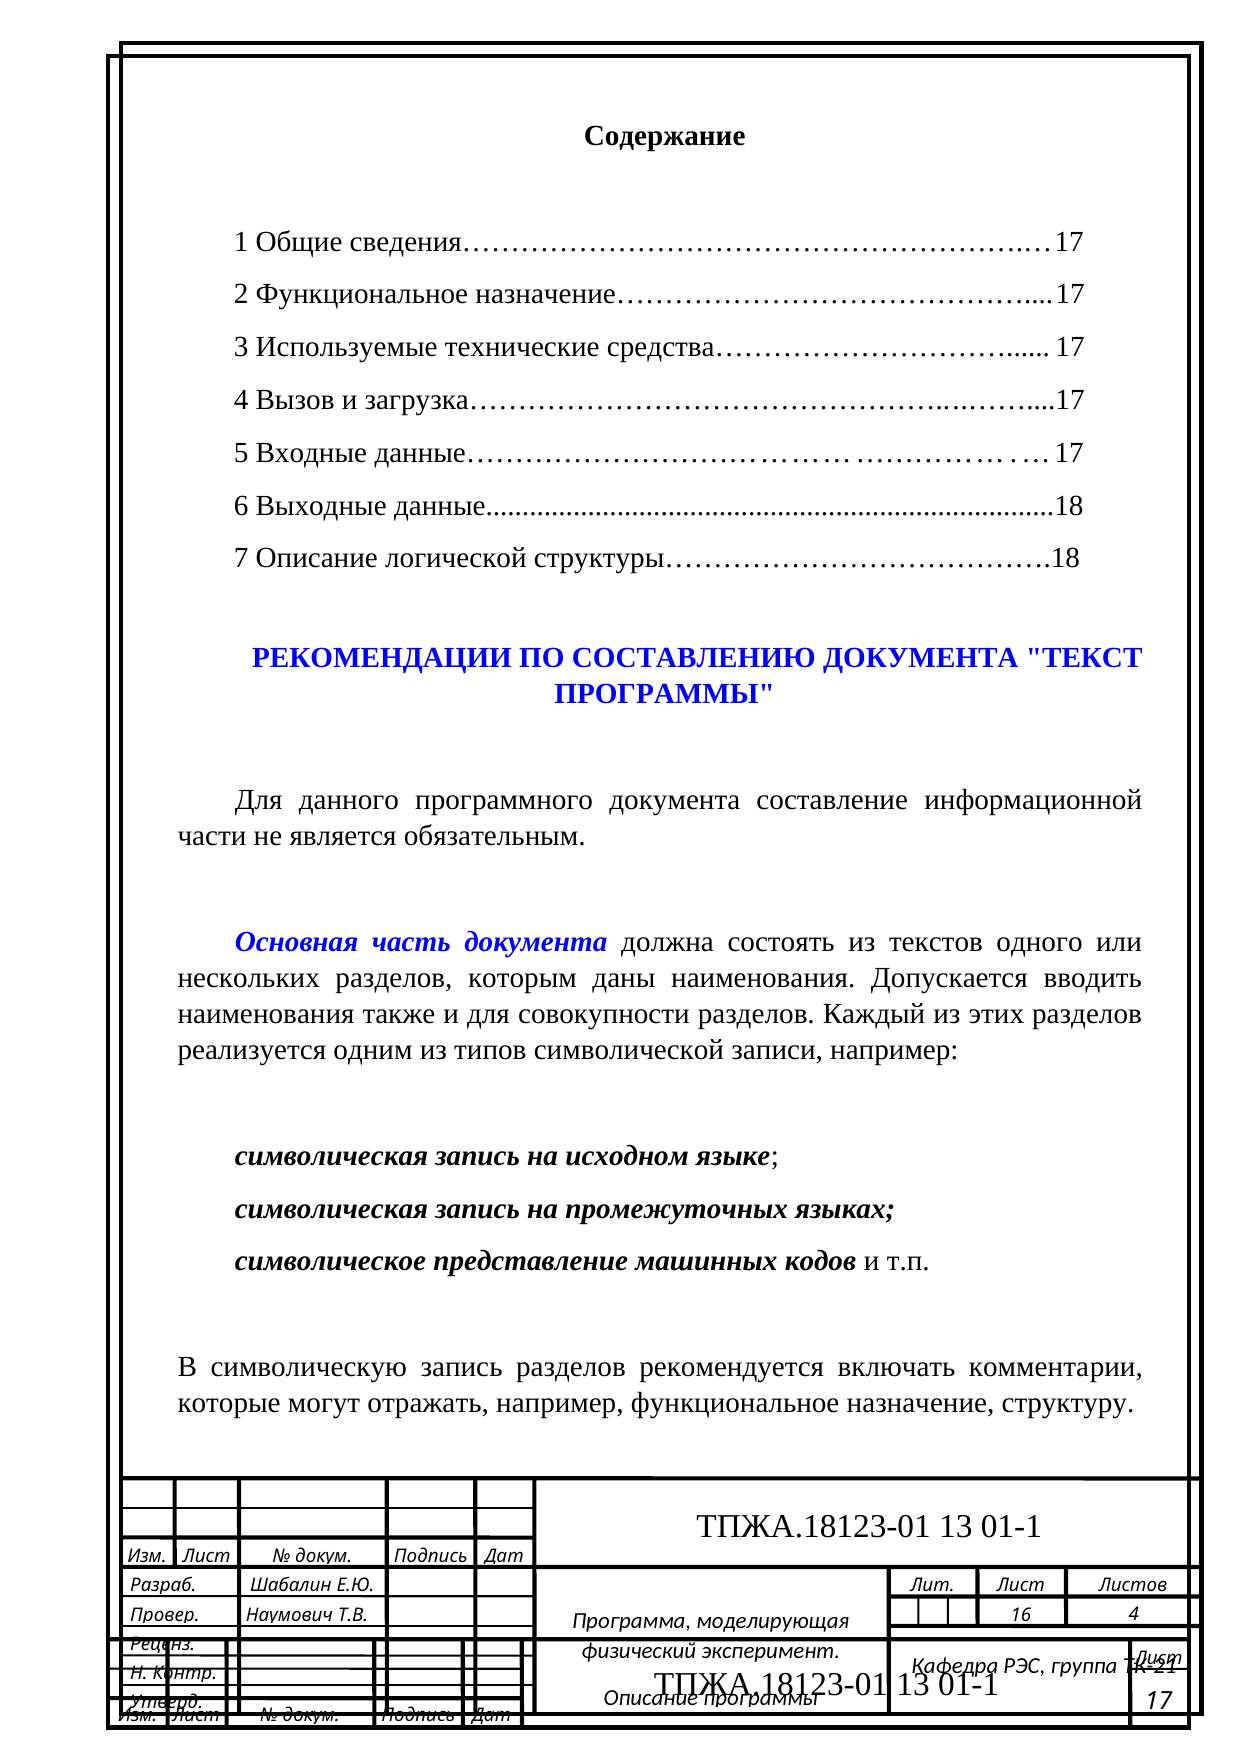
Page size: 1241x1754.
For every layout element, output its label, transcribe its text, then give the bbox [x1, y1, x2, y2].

text 4 Вызов и загрузка………………………………………….. . .……....17 [177, 382, 1152, 416]
text 7 Описание логической структуры………………………………….18 [177, 541, 1152, 574]
text 6 Выходные данные..............................................................................18 [177, 488, 1152, 521]
text 1 Общие сведения………………………………………………….… 17 [177, 224, 1152, 257]
text 5 Входные данные………………………… … … … ……… … … . … 17 [177, 435, 1152, 468]
text символическая запись на исходном языке; [234, 1138, 1142, 1171]
text Для данного программного документа составление информационной части не является обязательным. [177, 782, 1142, 852]
text Содержание [177, 118, 1152, 152]
text Основная часть документа должна состоять из текстов одного или нескольких разделов, которым даны наименования. Допускается вводить наименования также и для совокупности разделов. Каждый из этих разделов реализуется одним из типов символической записи, например: [177, 924, 1142, 1066]
text РЕКОМЕНДАЦИИ ПО СОСТАВЛЕНИЮ ДОКУМЕНТА "ТЕКСТ ПРОГРАММЫ" [177, 640, 1152, 710]
text В символическую запись разделов рекомендуется включать комментарии, которые могут отражать, например, функциональное назначение, структуру. [177, 1349, 1142, 1419]
text 2 Функциональное назначение…………………………………….... 17 [177, 277, 1152, 310]
text 3 Используемые технические средства…………………………...... 17 [177, 329, 1152, 363]
text символическое представление машинных кодов и т.п. [234, 1243, 1142, 1277]
text символическая запись на промежуточных языках; [234, 1191, 1142, 1224]
